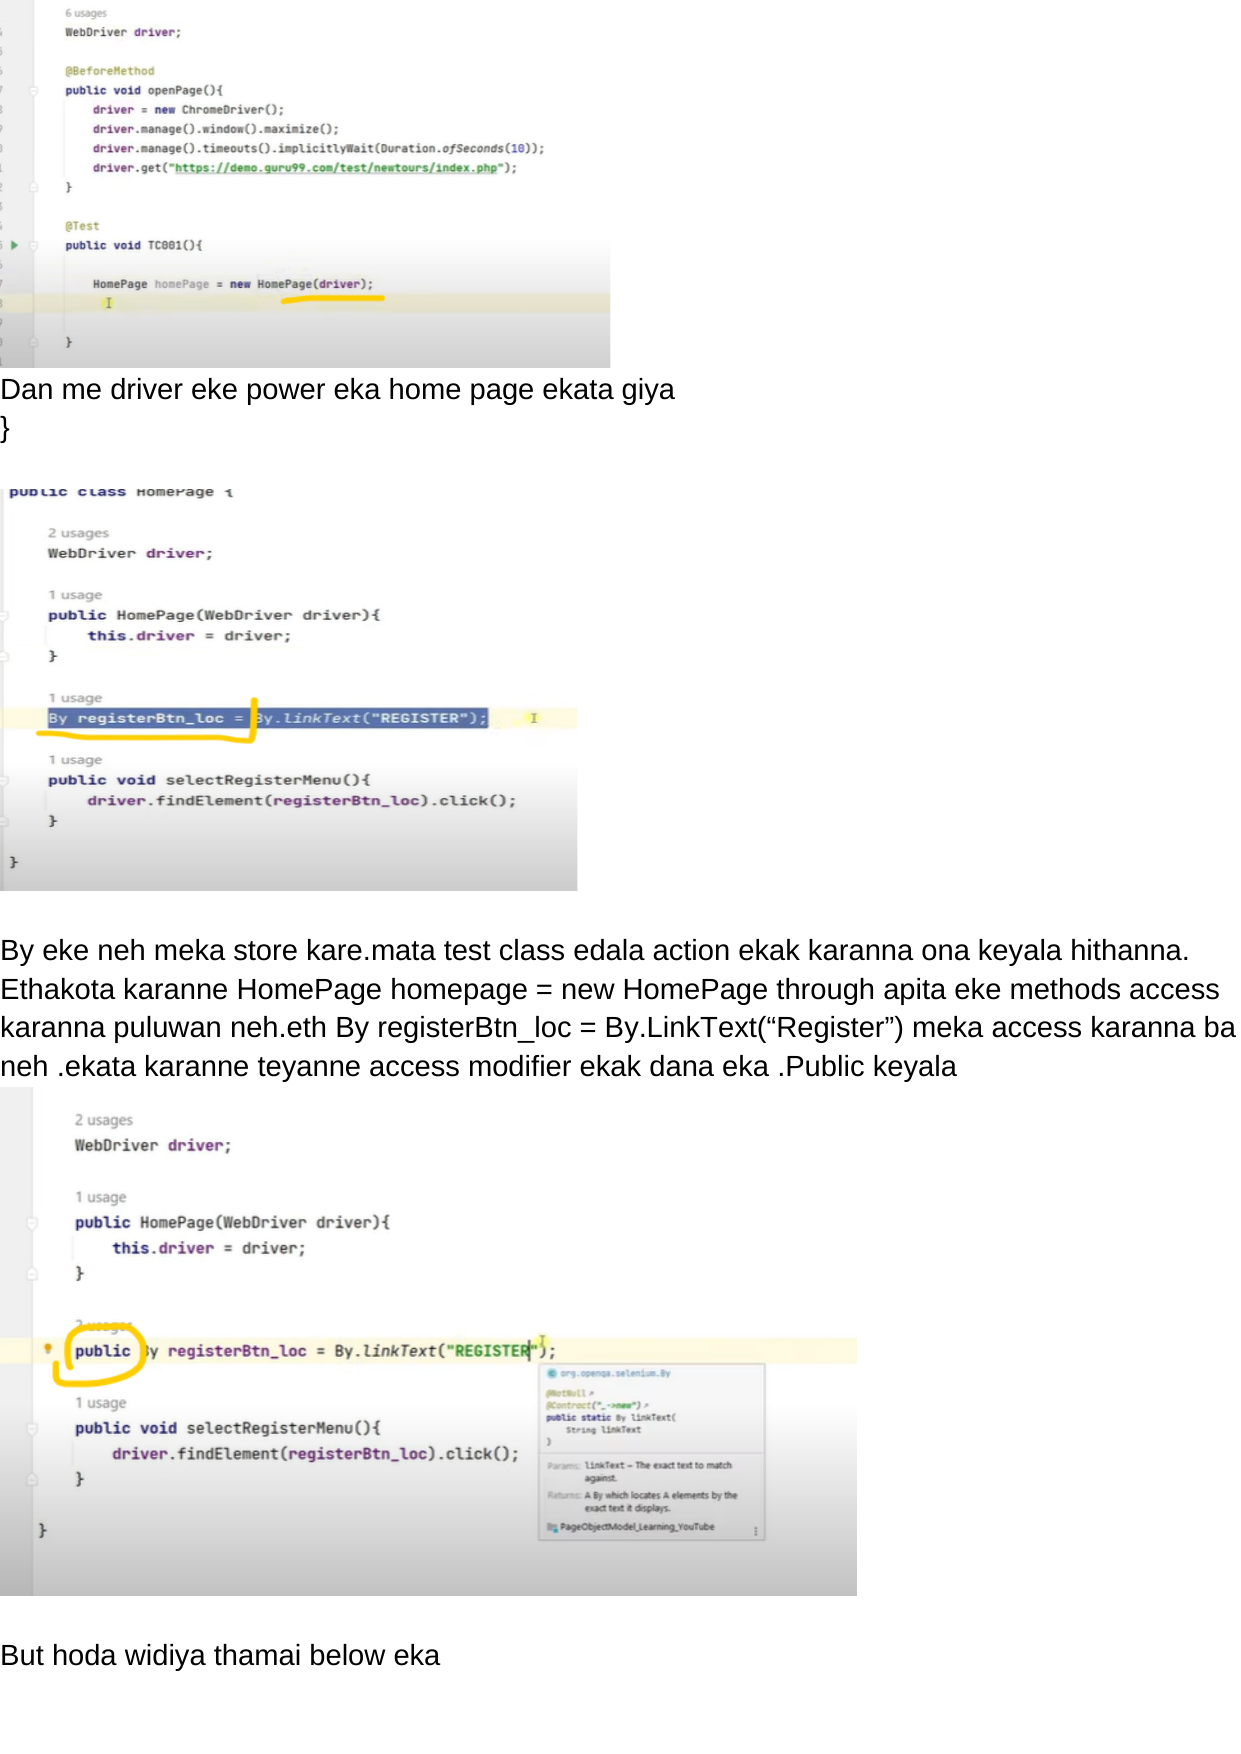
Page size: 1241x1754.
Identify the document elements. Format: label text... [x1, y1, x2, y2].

text Dan me driver eke power eka home page ekata giya [0, 372, 1240, 405]
text By eke neh meka store kare.mata test class edala action ekak karanna ona keyala hithanna. [0, 933, 1240, 967]
text } [0, 410, 1240, 444]
picture [0, 487, 578, 891]
picture [0, 0, 611, 368]
picture [0, 1087, 857, 1596]
text Ethakota karanne HomePage homepage = new HomePage through apita eke methods access karanna puluwan neh.eth By registerBtn_loc = By.LinkText(“Register”) meka access karanna ba neh .ekata karanne teyanne access modifier ekak dana eka .Public keyala [0, 972, 1240, 1083]
text But hoda widiya thamai below eka [0, 1638, 1240, 1672]
